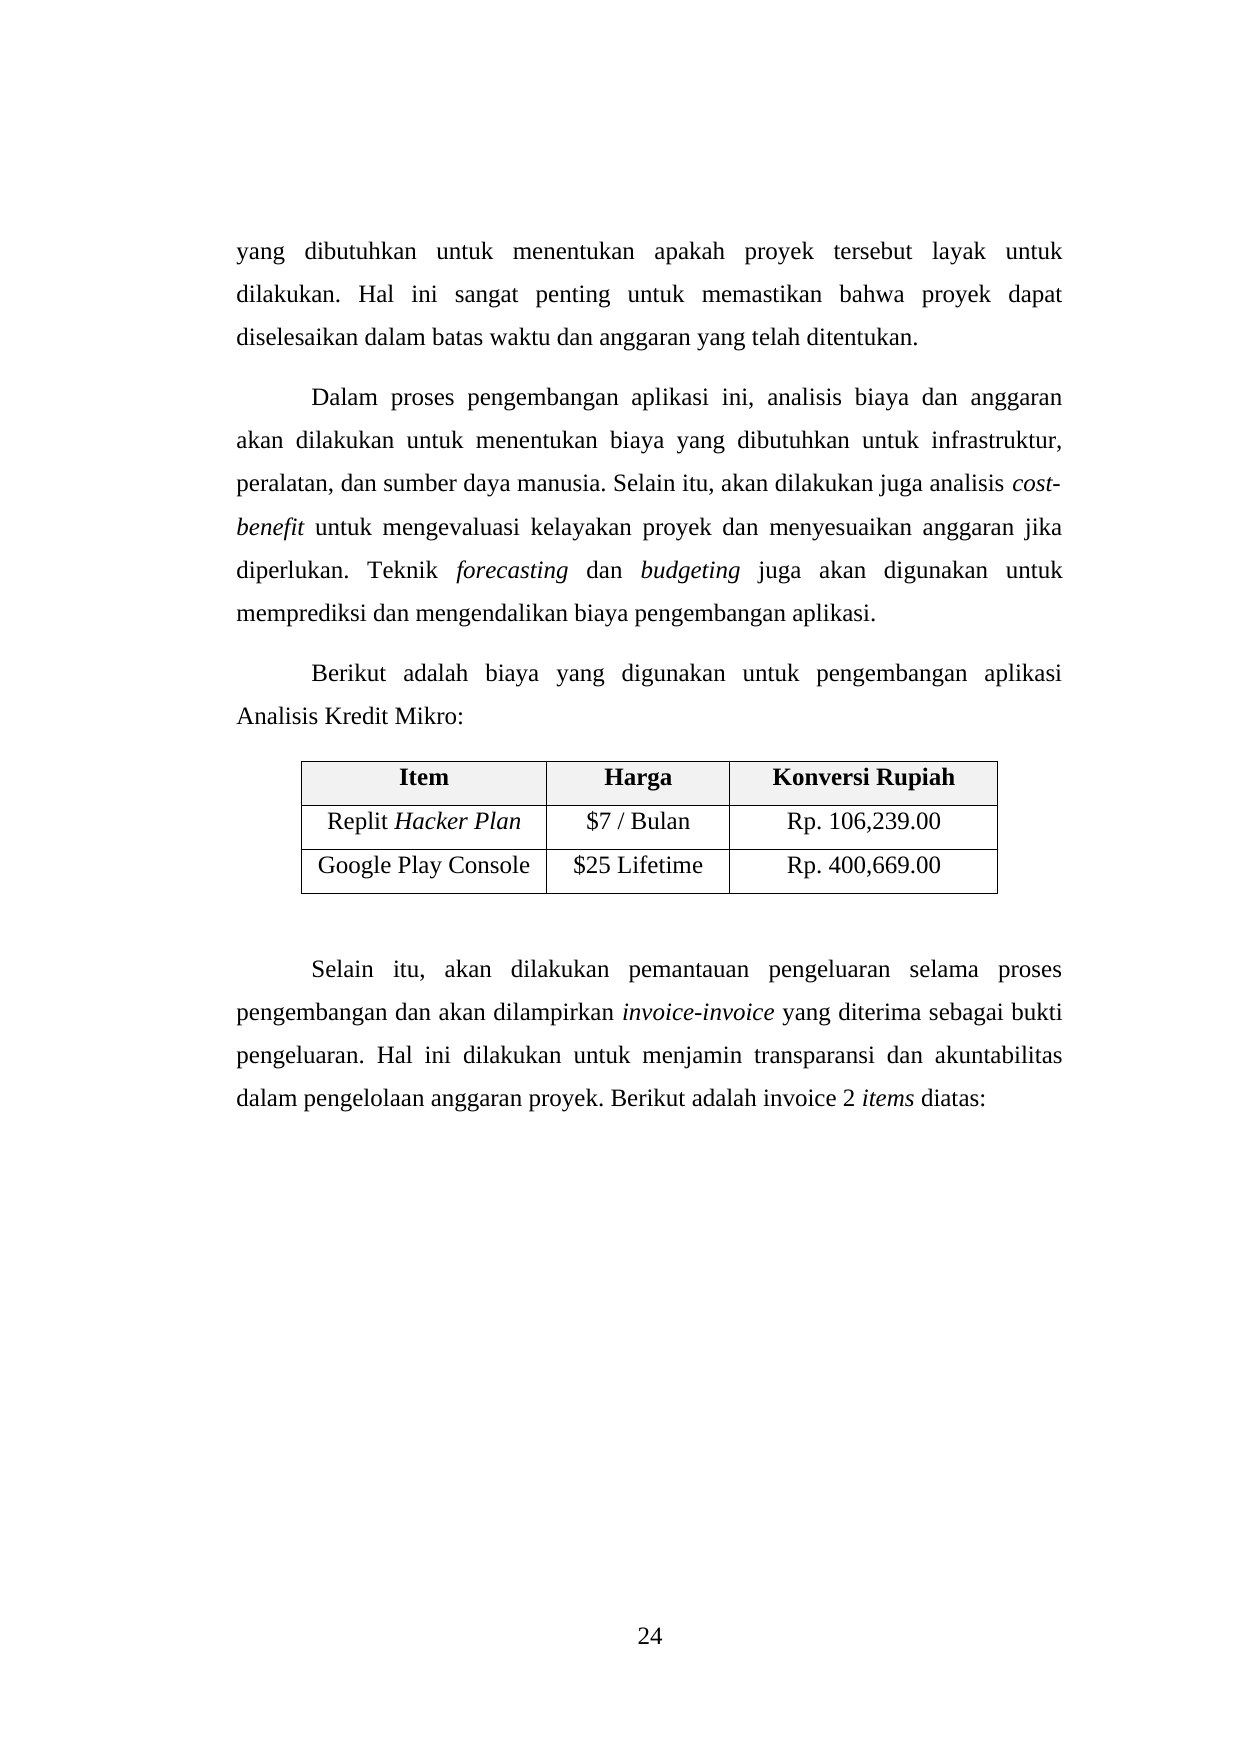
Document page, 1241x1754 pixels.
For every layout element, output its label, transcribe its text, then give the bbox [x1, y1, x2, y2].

table_cell Rp. 400,669.00 [730, 850, 997, 893]
text Selain itu, akan dilakukan pemantauan pengeluaran selama proses pengembangan dan akan dilampirkan invoice-invoice yang diterima sebagai bukti pengeluaran. Hal ini dilakukan untuk menjamin transparansi dan akuntabilitas dalam pengelolaan anggaran proyek. Berikut adalah invoice 2 items diatas: [236, 954, 1063, 1112]
table_header Harga [547, 762, 729, 805]
table_cell $7 / Bulan [547, 806, 729, 849]
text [236, 236, 1063, 351]
table_cell $25 Lifetime [547, 850, 729, 893]
table_cell Rp. 106,239.00 [730, 806, 997, 849]
table_header Item [302, 762, 546, 805]
text Berikut adalah biaya yang digunakan untuk pengembangan aplikasi Analisis Kredit Mikro: [236, 658, 1063, 729]
table_cell Google Play Console [302, 850, 546, 893]
table_cell Replit Hacker Plan [302, 806, 546, 849]
table_header Konversi Rupiah [730, 762, 997, 805]
text Dalam proses pengembangan aplikasi ini, analisis biaya dan anggaran akan dilakukan untuk menentukan biaya yang dibutuhkan untuk infrastruktur, peralatan, dan sumber daya manusia. Selain itu, akan dilakukan juga analisis cost-benefit untuk mengevaluasi kelayakan proyek dan menyesuaikan anggaran jika diperlukan. Teknik forecasting dan budgeting juga akan digunakan untuk memprediksi dan mengendalikan biaya pengembangan aplikasi. [236, 382, 1063, 627]
